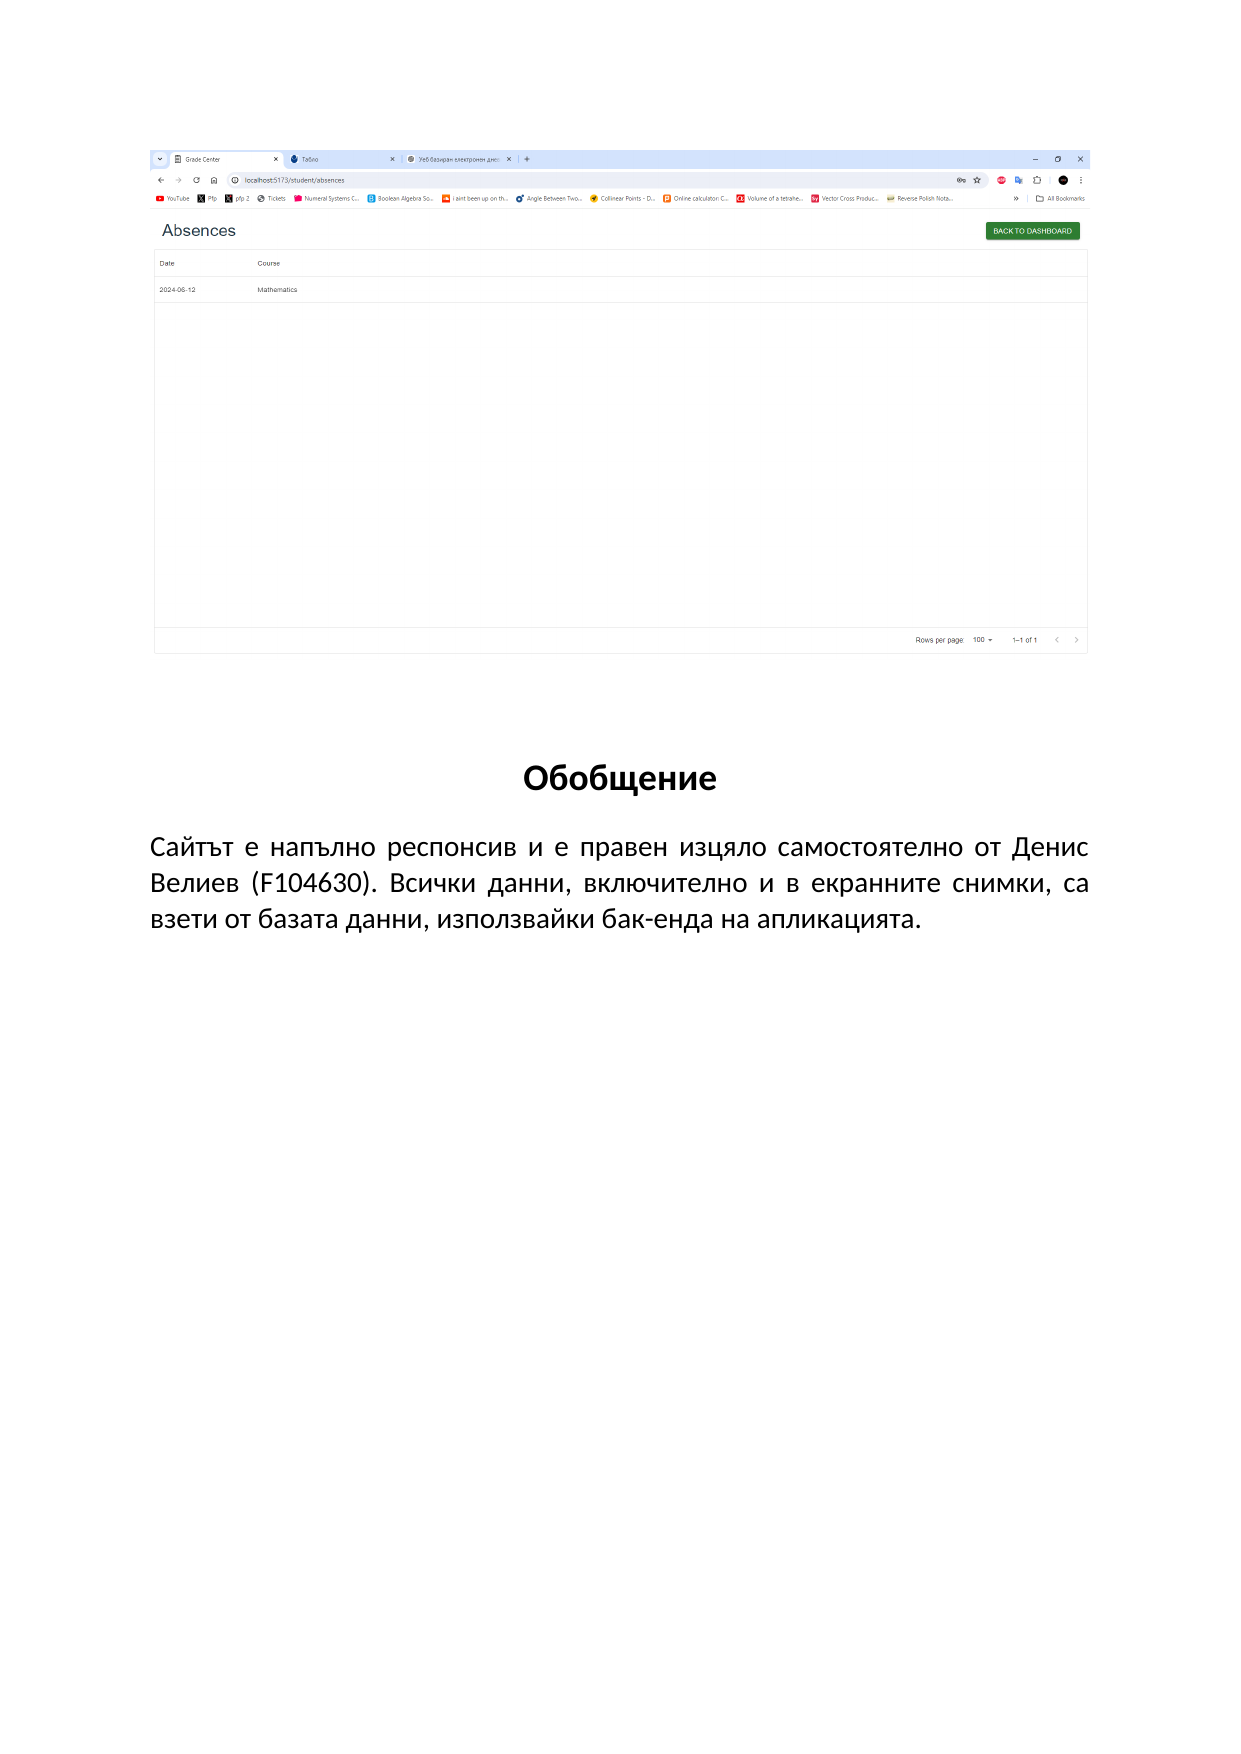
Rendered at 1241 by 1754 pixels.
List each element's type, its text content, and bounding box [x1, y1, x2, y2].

picture [150, 150, 1091, 660]
text Сайтът е напълно респонсив и е правен изцяло самостоятелно от Денис Велиев (F104630). Всички данни, включително и в екранните снимки, са взети от базата данни, използвайки бак-енда на апликацията. [150, 828, 1090, 935]
text Обобщение [150, 753, 1090, 799]
